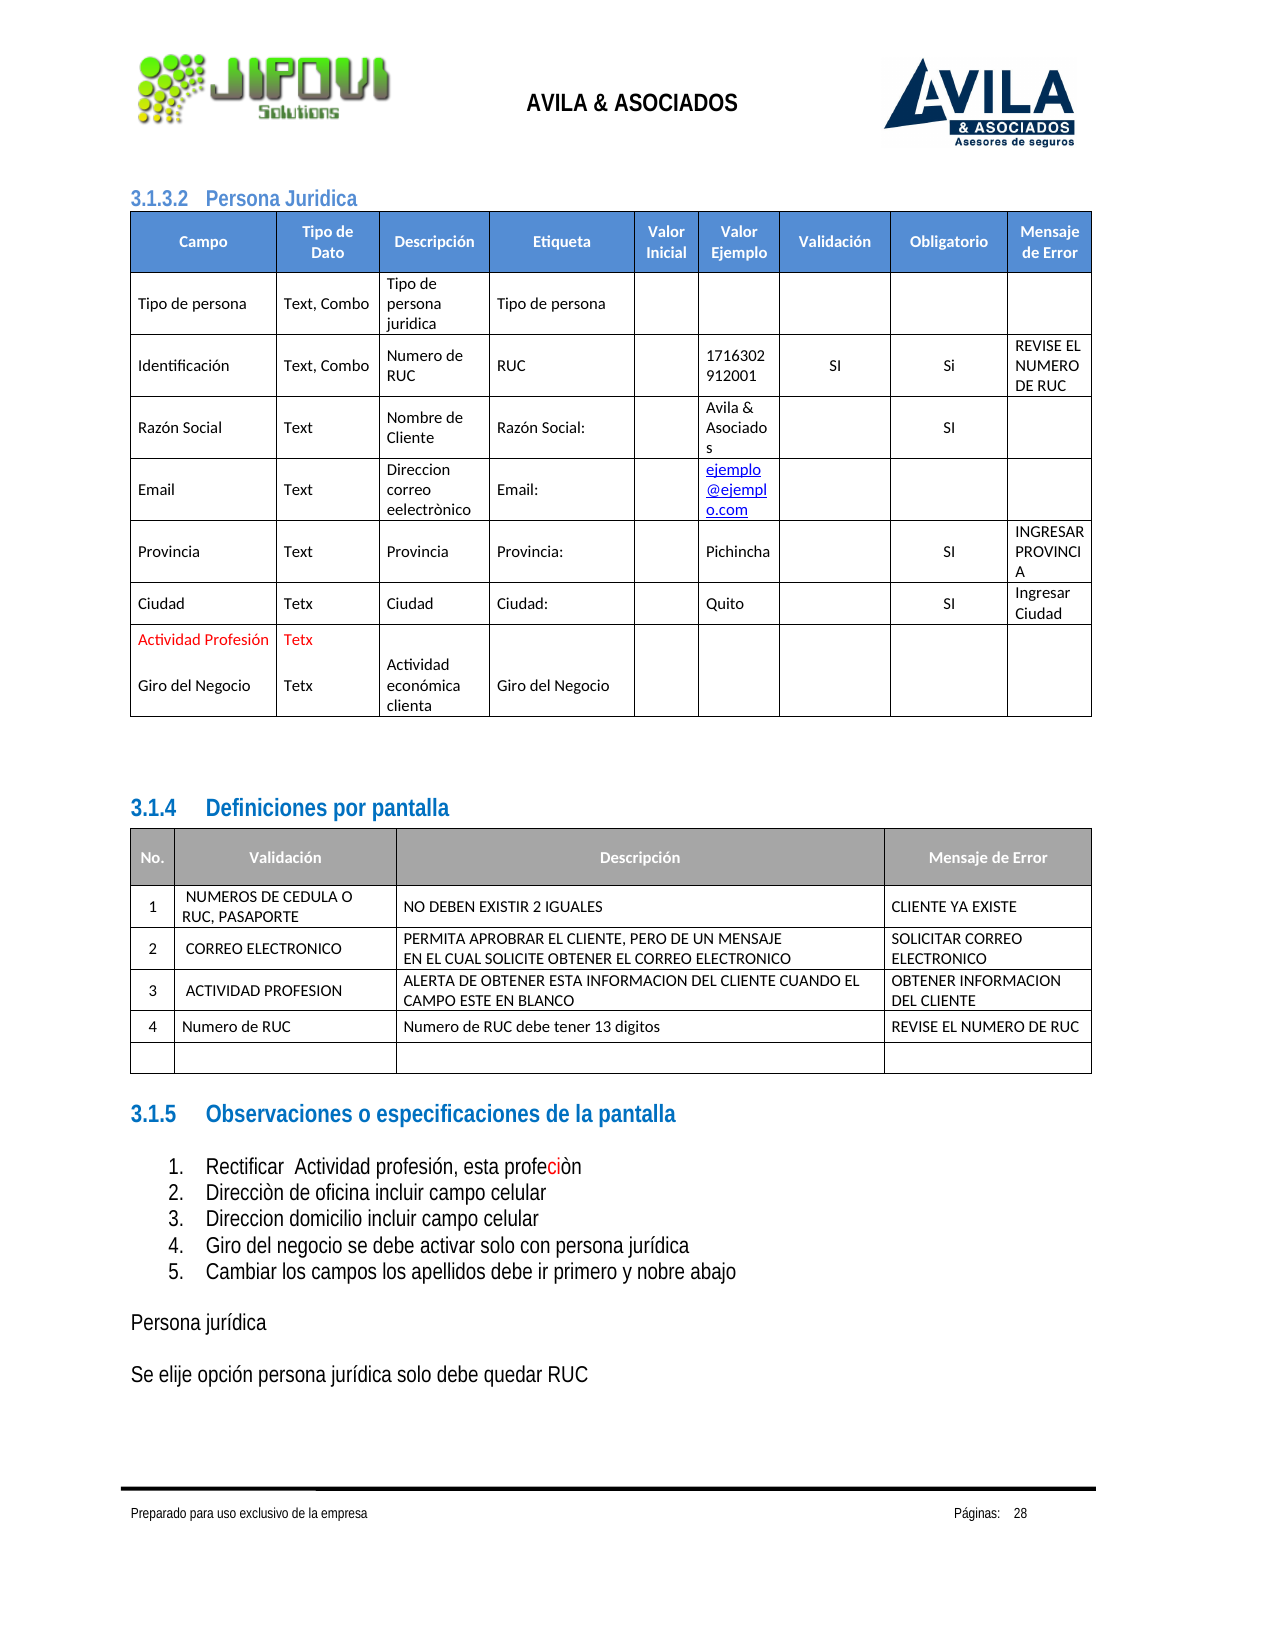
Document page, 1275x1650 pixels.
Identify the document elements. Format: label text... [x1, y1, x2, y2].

table_cell [1008, 273, 1091, 334]
table_cell [635, 583, 698, 623]
table_cell CORREO ELECTRONICO [175, 928, 396, 969]
table_cell [635, 625, 698, 655]
table_cell Avila & Asociados [699, 397, 779, 458]
table_header Valor Ejemplo [699, 212, 779, 272]
table_cell [1008, 459, 1091, 520]
table_cell Ciudad: [490, 583, 634, 623]
table_cell [490, 625, 634, 655]
table_cell Pichincha [699, 521, 779, 582]
table_cell SI [780, 335, 890, 396]
table_cell [780, 273, 890, 334]
list Cambiar los campos los apellidos debe ir primero y nobre abajo [168, 1258, 1092, 1284]
table_header Campo [131, 212, 276, 272]
table_cell ACTIVIDAD PROFESION [175, 970, 396, 1010]
table_cell OBTENER INFORMACION DEL CLIENTE [885, 970, 1091, 1010]
table_cell [175, 1043, 396, 1073]
table_cell Tipo de persona [131, 273, 276, 334]
table_header No. [131, 829, 174, 885]
table_header Tipo de Dato [277, 212, 379, 272]
table_header Validación [175, 829, 396, 885]
table_cell [891, 459, 1007, 520]
table_cell REVISE EL NUMERO DE RUC [1008, 335, 1091, 396]
picture [881, 57, 1077, 148]
table_cell Email [131, 459, 276, 520]
table_cell [1008, 397, 1091, 458]
table_cell Text [277, 459, 379, 520]
table_cell Identificación [131, 335, 276, 396]
text Persona jurídica [131, 1309, 1092, 1336]
table_header Descripción [397, 829, 884, 885]
table_cell [635, 655, 698, 716]
table_cell RUC [490, 335, 634, 396]
table_cell Tetx [277, 583, 379, 623]
table_cell Tipo de persona [490, 273, 634, 334]
text Se elije opción persona jurídica solo debe quedar RUC [131, 1361, 1092, 1387]
table_cell Tetx [277, 625, 379, 655]
list Direccion domicilio incluir campo celular [168, 1205, 1092, 1232]
table_cell Numero de RUC [175, 1011, 396, 1042]
table_cell REVISE EL NUMERO DE RUC [885, 1011, 1091, 1042]
table_cell [780, 397, 890, 458]
table_cell Text, Combo [277, 335, 379, 396]
table_header Etiqueta [490, 212, 634, 272]
table_cell 4 [131, 1011, 174, 1042]
table_cell [891, 625, 1007, 655]
table_cell [891, 655, 1007, 716]
table_cell Provincia [380, 521, 489, 582]
table_cell [635, 459, 698, 520]
table_cell 1716302912001 [699, 335, 779, 396]
table_cell [635, 273, 698, 334]
table_cell Text, Combo [277, 273, 379, 334]
table_cell SOLICITAR CORREO ELECTRONICO [885, 928, 1091, 969]
table_cell PERMITA APROBRAR EL CLIENTE, PERO DE UN MENSAJE EN EL CUAL SOLICITE OBTENER EL CORREO ELECTRONICO [397, 928, 884, 969]
table_cell SI [891, 583, 1007, 623]
table_cell [699, 625, 779, 655]
table_cell Text [277, 521, 379, 582]
table_cell Razón Social [131, 397, 276, 458]
subtitle Definiciones por pantalla [131, 793, 1092, 822]
table_cell ALERTA DE OBTENER ESTA INFORMACION DEL CLIENTE CUANDO EL CAMPO ESTE EN BLANCO [397, 970, 884, 1010]
table_header Mensaje de Error [885, 829, 1091, 885]
table_cell Provincia: [490, 521, 634, 582]
subtitle Persona Juridica [131, 184, 1092, 211]
table_cell ejemplo@ejemplo.com [699, 459, 779, 520]
table_cell Giro del Negocio [490, 655, 634, 716]
table_cell SI [891, 521, 1007, 582]
table_cell [131, 1043, 174, 1073]
table_cell Actividad económica clienta [380, 655, 489, 716]
table_cell [780, 655, 890, 716]
table_cell Provincia [131, 521, 276, 582]
table_cell [891, 273, 1007, 334]
table_cell [380, 625, 489, 655]
table_cell NO DEBEN EXISTIR 2 IGUALES [397, 886, 884, 927]
table_cell 3 [131, 970, 174, 1010]
table_cell INGRESAR PROVINCIA [1008, 521, 1091, 582]
table_cell Text [277, 397, 379, 458]
table_cell Numero de RUC [380, 335, 489, 396]
table_cell Quito [699, 583, 779, 623]
table_cell Ingresar Ciudad [1008, 583, 1091, 623]
table_cell Ciudad [131, 583, 276, 623]
subtitle Observaciones o especificaciones de la pantalla [131, 1099, 1092, 1128]
table_cell [635, 521, 698, 582]
table_header Valor Inicial [635, 212, 698, 272]
table_cell [699, 273, 779, 334]
table_header Obligatorio [891, 212, 1007, 272]
table_cell Email: [490, 459, 634, 520]
table_cell SI [891, 397, 1007, 458]
list Direcciòn de oficina incluir campo celular [168, 1179, 1092, 1205]
table_cell NUMEROS DE CEDULA O RUC, PASAPORTE [175, 886, 396, 927]
table_cell Razón Social: [490, 397, 634, 458]
table_cell [699, 655, 779, 716]
table_cell Giro del Negocio [131, 655, 276, 716]
table_cell 1 [131, 886, 174, 927]
table_cell 2 [131, 928, 174, 969]
table_cell [885, 1043, 1091, 1073]
table_cell CLIENTE YA EXISTE [885, 886, 1091, 927]
table_cell Tetx [277, 655, 379, 716]
table_cell Tipo de persona juridica [380, 273, 489, 334]
table_cell Ciudad [380, 583, 489, 623]
table_cell [635, 397, 698, 458]
table_cell [1008, 655, 1091, 716]
table_header Mensaje de Error [1008, 212, 1091, 272]
table_header Descripción [380, 212, 489, 272]
table_cell Si [891, 335, 1007, 396]
picture [131, 47, 394, 128]
table_cell Actividad Profesión [131, 625, 276, 655]
table_cell Nombre de Cliente [380, 397, 489, 458]
list Rectificar Actividad profesión, esta profeciòn [168, 1153, 1092, 1179]
table_cell [397, 1043, 884, 1073]
table_cell [635, 335, 698, 396]
list Giro del negocio se debe activar solo con persona jurídica [168, 1232, 1092, 1258]
table_cell [1008, 625, 1091, 655]
table_header Validación [780, 212, 890, 272]
table_cell [780, 521, 890, 582]
table_cell Numero de RUC debe tener 13 digitos [397, 1011, 884, 1042]
table_cell Direccion correo eelectrònico [380, 459, 489, 520]
table_cell [780, 583, 890, 623]
table_cell [780, 625, 890, 655]
table_cell [780, 459, 890, 520]
